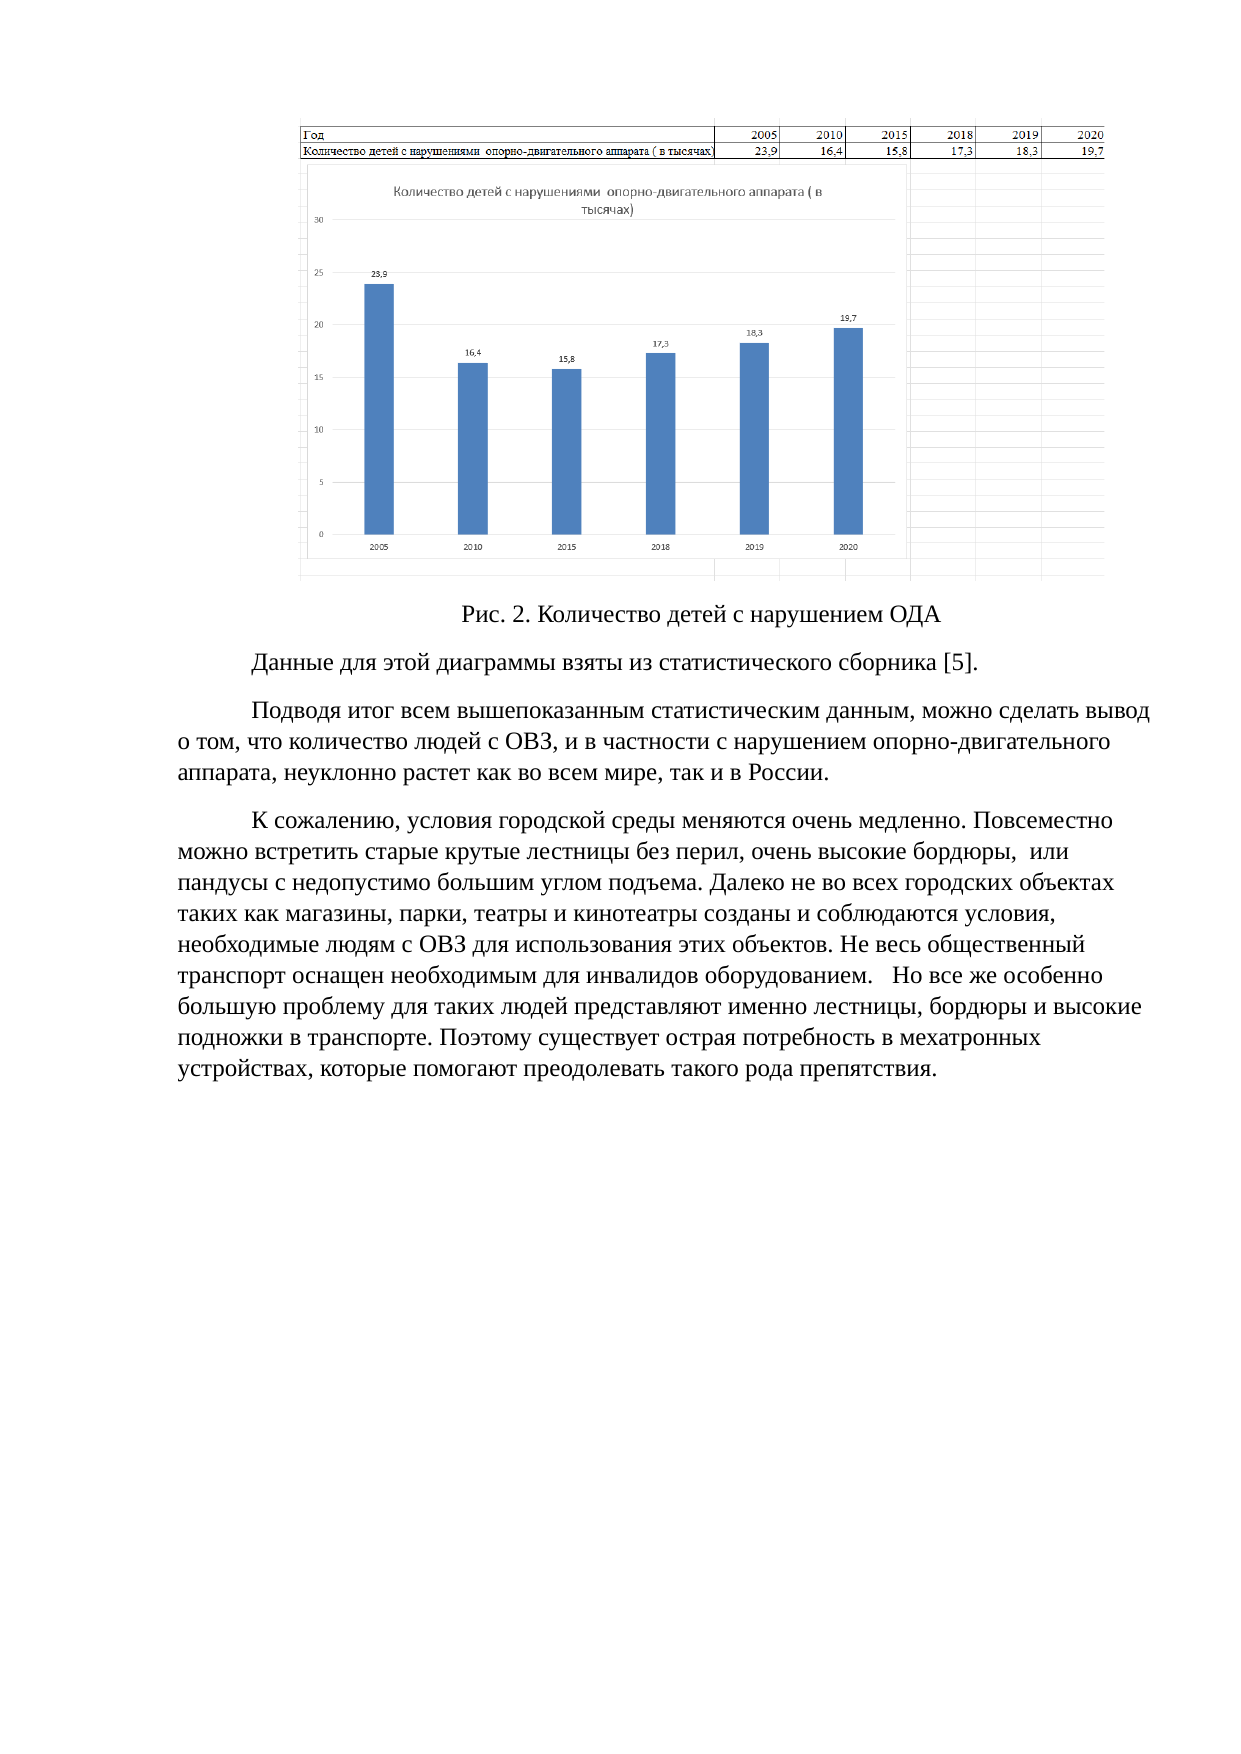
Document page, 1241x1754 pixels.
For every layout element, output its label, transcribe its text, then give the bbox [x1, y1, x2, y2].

picture [298, 118, 1105, 581]
text К сожалению, условия городской среды меняются очень медленно. Повсеместно можно встретить старые крутые лестницы без перил, очень высокие бордюры, или пандусы с недопустимо большим углом подъема. Далеко не во всех городских объектах таких как магазины, парки, театры и кинотеатры созданы и соблюдаются условия, необходимые людям с ОВЗ для использования этих объектов. Не весь общественный транспорт оснащен необходимым для инвалидов оборудованием. Но все же особенно большую проблему для таких людей представляют именно лестницы, бордюры и высокие подножки в транспорте. Поэтому существует острая потребность в мехатронных устройствах, которые помогают преодолевать такого рода препятствия. [177, 805, 1152, 1082]
text Рис. 2. Количество детей с нарушением ОДА [177, 599, 1152, 628]
text Подводя итог всем вышепоказанным статистическим данным, можно сделать вывод о том, что количество людей с ОВЗ, и в частности с нарушением опорно-двигательного аппарата, неуклонно растет как во всем мире, так и в России. [177, 695, 1152, 786]
text Данные для этой диаграммы взяты из статистического сборника [5]. [177, 647, 1152, 676]
